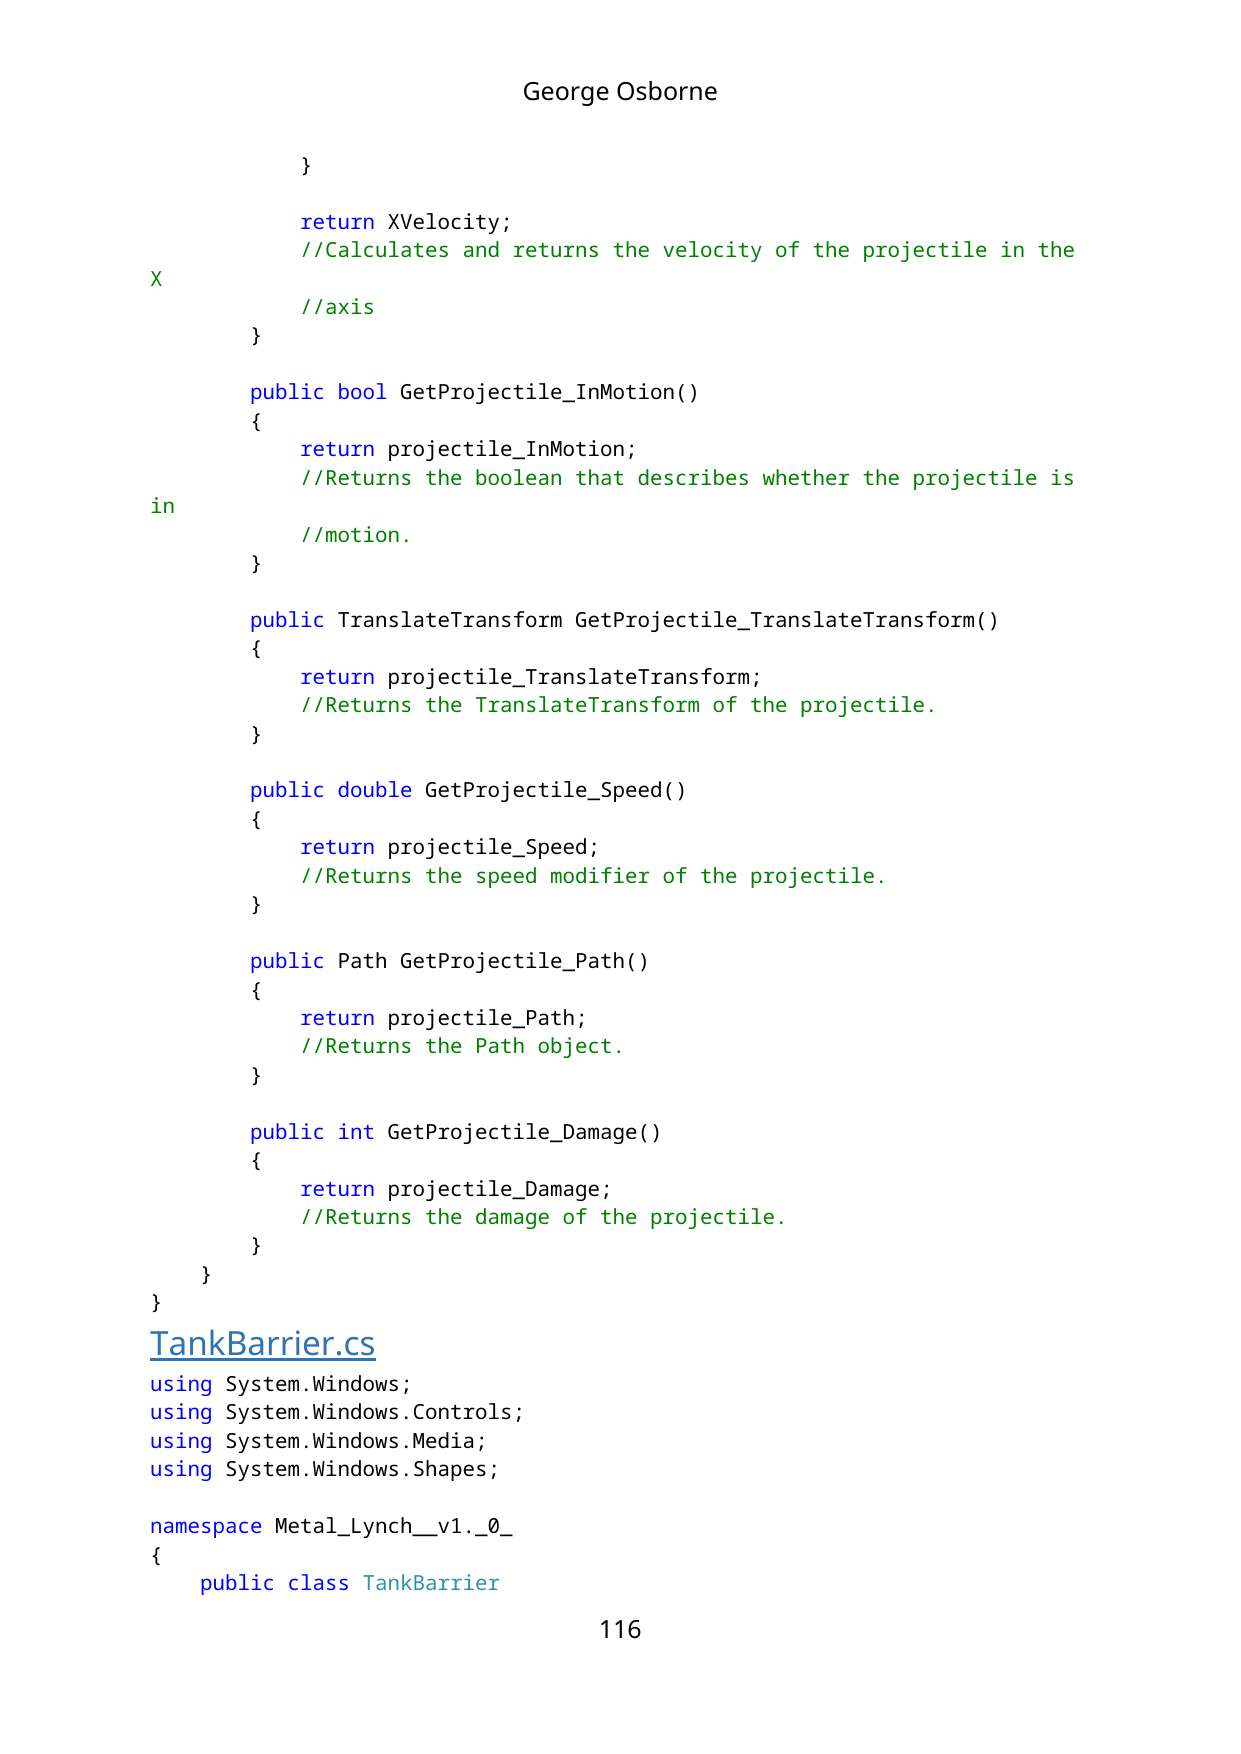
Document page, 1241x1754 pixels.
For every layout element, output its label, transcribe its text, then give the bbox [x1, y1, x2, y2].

text { [150, 633, 1090, 662]
text } [150, 150, 1090, 178]
text return projectile_InMotion; [150, 434, 1090, 463]
text { [150, 406, 1090, 434]
text //Returns the speed modifier of the projectile. [150, 861, 1090, 889]
text public TranslateTransform GetProjectile_TranslateTransform() [150, 605, 1090, 633]
text { [150, 804, 1090, 832]
text return projectile_Path; [150, 1003, 1090, 1032]
text } [150, 548, 1090, 577]
subtitle TankBarrier.cs [150, 1320, 1090, 1366]
text namespace Metal_Lynch__v1._0_ [150, 1511, 1090, 1540]
text //Returns the Path object. [150, 1032, 1090, 1060]
text using System.Windows; [150, 1369, 1090, 1397]
text } [150, 1231, 1090, 1259]
text using System.Windows.Controls; [150, 1397, 1090, 1426]
text //Calculates and returns the velocity of the projectile in the X [150, 235, 1090, 292]
text using System.Windows.Shapes; [150, 1454, 1090, 1483]
text return projectile_Speed; [150, 832, 1090, 861]
text //Returns the boolean that describes whether the projectile is in [150, 463, 1090, 520]
text //axis [150, 292, 1090, 321]
text public bool GetProjectile_InMotion() [150, 377, 1090, 406]
text { [150, 1145, 1090, 1174]
text return projectile_Damage; [150, 1174, 1090, 1202]
text //motion. [150, 520, 1090, 548]
text { [150, 1540, 1090, 1568]
text public class TankBarrier [150, 1568, 1090, 1597]
text } [150, 889, 1090, 918]
text //Returns the TranslateTransform of the projectile. [150, 690, 1090, 719]
text return projectile_TranslateTransform; [150, 662, 1090, 690]
text } [150, 719, 1090, 747]
text public double GetProjectile_Speed() [150, 776, 1090, 804]
text public Path GetProjectile_Path() [150, 946, 1090, 975]
text { [150, 975, 1090, 1003]
text return XVelocity; [150, 207, 1090, 235]
text } [150, 1287, 1090, 1316]
text using System.Windows.Media; [150, 1426, 1090, 1454]
text public int GetProjectile_Damage() [150, 1117, 1090, 1145]
text } [150, 321, 1090, 349]
text } [150, 1060, 1090, 1088]
text //Returns the damage of the projectile. [150, 1202, 1090, 1231]
text } [150, 1259, 1090, 1287]
